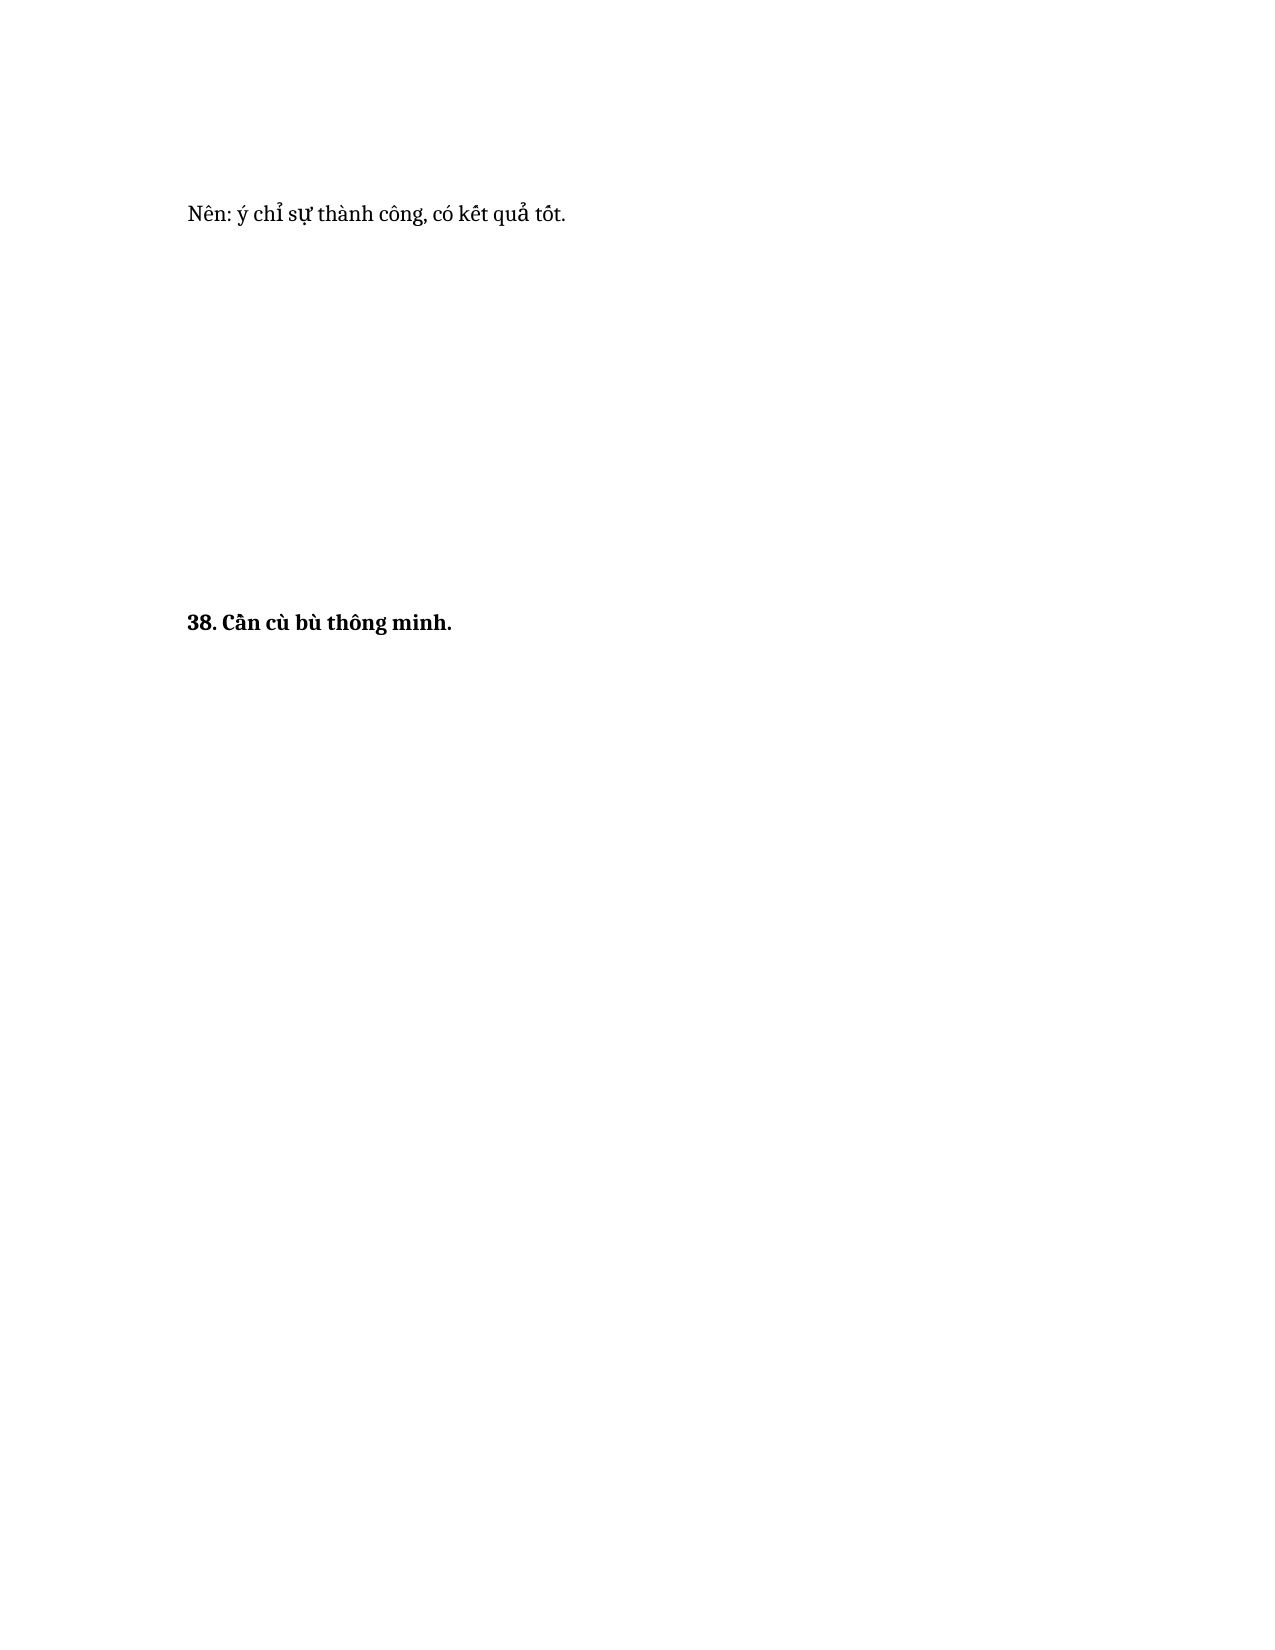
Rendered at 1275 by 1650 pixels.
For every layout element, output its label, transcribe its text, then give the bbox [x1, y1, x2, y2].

text 38. Cần cù bù thông minh. [187, 609, 1087, 636]
text Nên: ý chỉ sự thành công, có kết quả tốt. [187, 201, 1087, 227]
